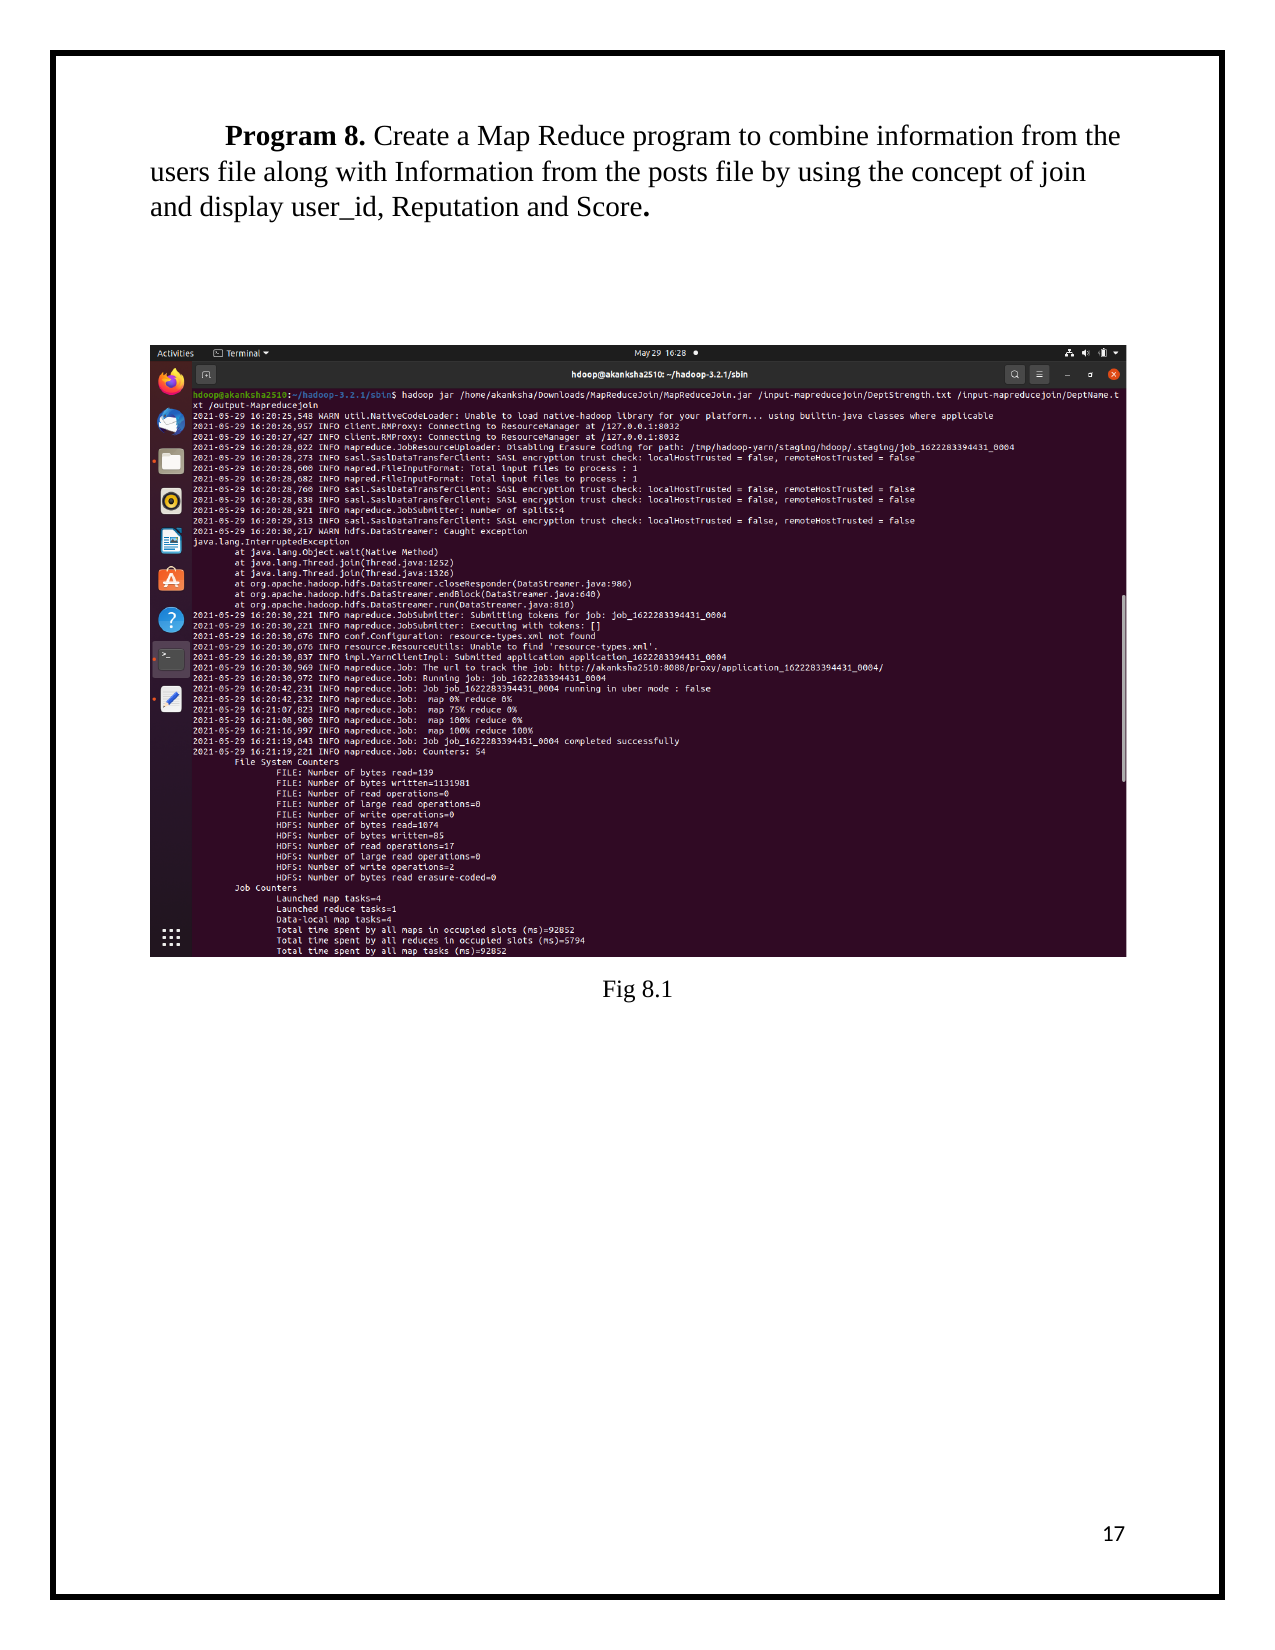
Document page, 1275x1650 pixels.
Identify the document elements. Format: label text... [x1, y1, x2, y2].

text Fig 8.1 [150, 974, 1125, 1003]
text Program 8. Create a Map Reduce program to combine information from the users file along with Information from the posts file by using the concept of join and display user_id, Reputation and Score. [150, 118, 1125, 223]
picture [150, 345, 1127, 957]
